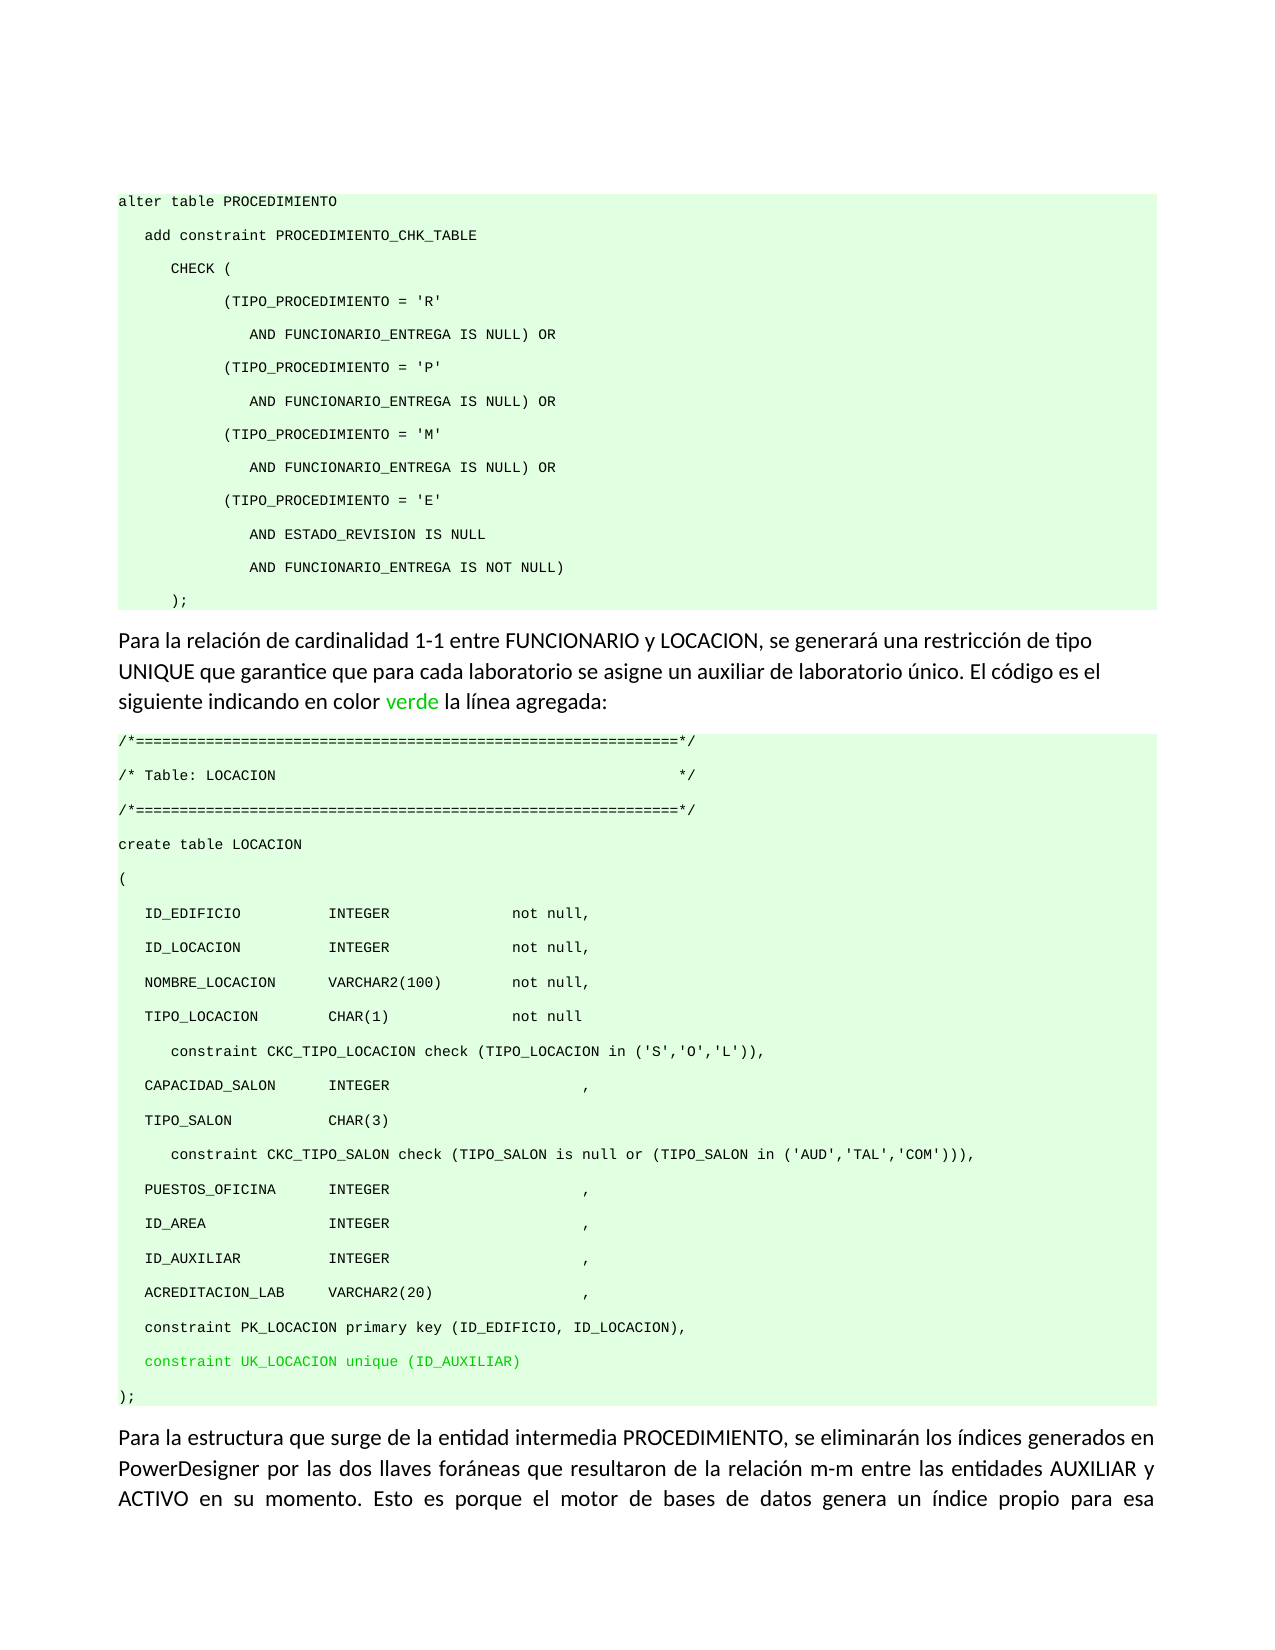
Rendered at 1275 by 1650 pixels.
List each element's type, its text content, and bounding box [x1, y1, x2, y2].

text ( [118, 872, 1157, 888]
text /* Table: LOCACION */ [118, 768, 1157, 785]
text AND ESTADO_REVISION IS NULL [118, 527, 1157, 543]
text ID_AREA INTEGER , [118, 1217, 1157, 1233]
text ); [118, 1389, 1157, 1406]
text /*==============================================================*/ [118, 803, 1157, 819]
text CHECK ( [118, 261, 1157, 278]
text (TIPO_PROCEDIMIENTO = 'M' [118, 427, 1157, 444]
text Para la relación de cardinalidad 1-1 entre FUNCIONARIO y LOCACION, se generará una restricción de tipo UNIQUE que garantice que para cada laboratorio se asigne un auxiliar de laboratorio único. El código es el siguiente indicando en color verde la línea agregada: [118, 627, 1157, 715]
text TIPO_LOCACION CHAR(1) not null [118, 1010, 1157, 1026]
text PUESTOS_OFICINA INTEGER , [118, 1182, 1157, 1199]
text AND FUNCIONARIO_ENTREGA IS NOT NULL) [118, 560, 1157, 577]
text ID_EDIFICIO INTEGER not null, [118, 906, 1157, 923]
text constraint CKC_TIPO_LOCACION check (TIPO_LOCACION in ('S','O','L')), [118, 1044, 1157, 1061]
text constraint CKC_TIPO_SALON check (TIPO_SALON is null or (TIPO_SALON in ('AUD','TAL','COM'))), [118, 1148, 1157, 1164]
text CAPACIDAD_SALON INTEGER , [118, 1079, 1157, 1095]
text ); [118, 593, 1157, 610]
text create table LOCACION [118, 837, 1157, 854]
text TIPO_SALON CHAR(3) [118, 1113, 1157, 1130]
text ID_LOCACION INTEGER not null, [118, 941, 1157, 957]
text ID_AUXILIAR INTEGER , [118, 1251, 1157, 1268]
text (TIPO_PROCEDIMIENTO = 'R' [118, 294, 1157, 311]
text /*==============================================================*/ [118, 734, 1157, 750]
text ACREDITACION_LAB VARCHAR2(20) , [118, 1286, 1157, 1302]
text AND FUNCIONARIO_ENTREGA IS NULL) OR [118, 327, 1157, 344]
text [118, 1423, 1157, 1512]
text constraint PK_LOCACION primary key (ID_EDIFICIO, ID_LOCACION), [118, 1320, 1157, 1337]
text constraint UK_LOCACION unique (ID_AUXILIAR) [118, 1354, 1157, 1371]
text alter table PROCEDIMIENTO [118, 194, 1157, 211]
text (TIPO_PROCEDIMIENTO = 'E' [118, 494, 1157, 510]
text add constraint PROCEDIMIENTO_CHK_TABLE [118, 228, 1157, 244]
text AND FUNCIONARIO_ENTREGA IS NULL) OR [118, 460, 1157, 477]
text AND FUNCIONARIO_ENTREGA IS NULL) OR [118, 394, 1157, 411]
text NOMBRE_LOCACION VARCHAR2(100) not null, [118, 975, 1157, 992]
text (TIPO_PROCEDIMIENTO = 'P' [118, 361, 1157, 377]
